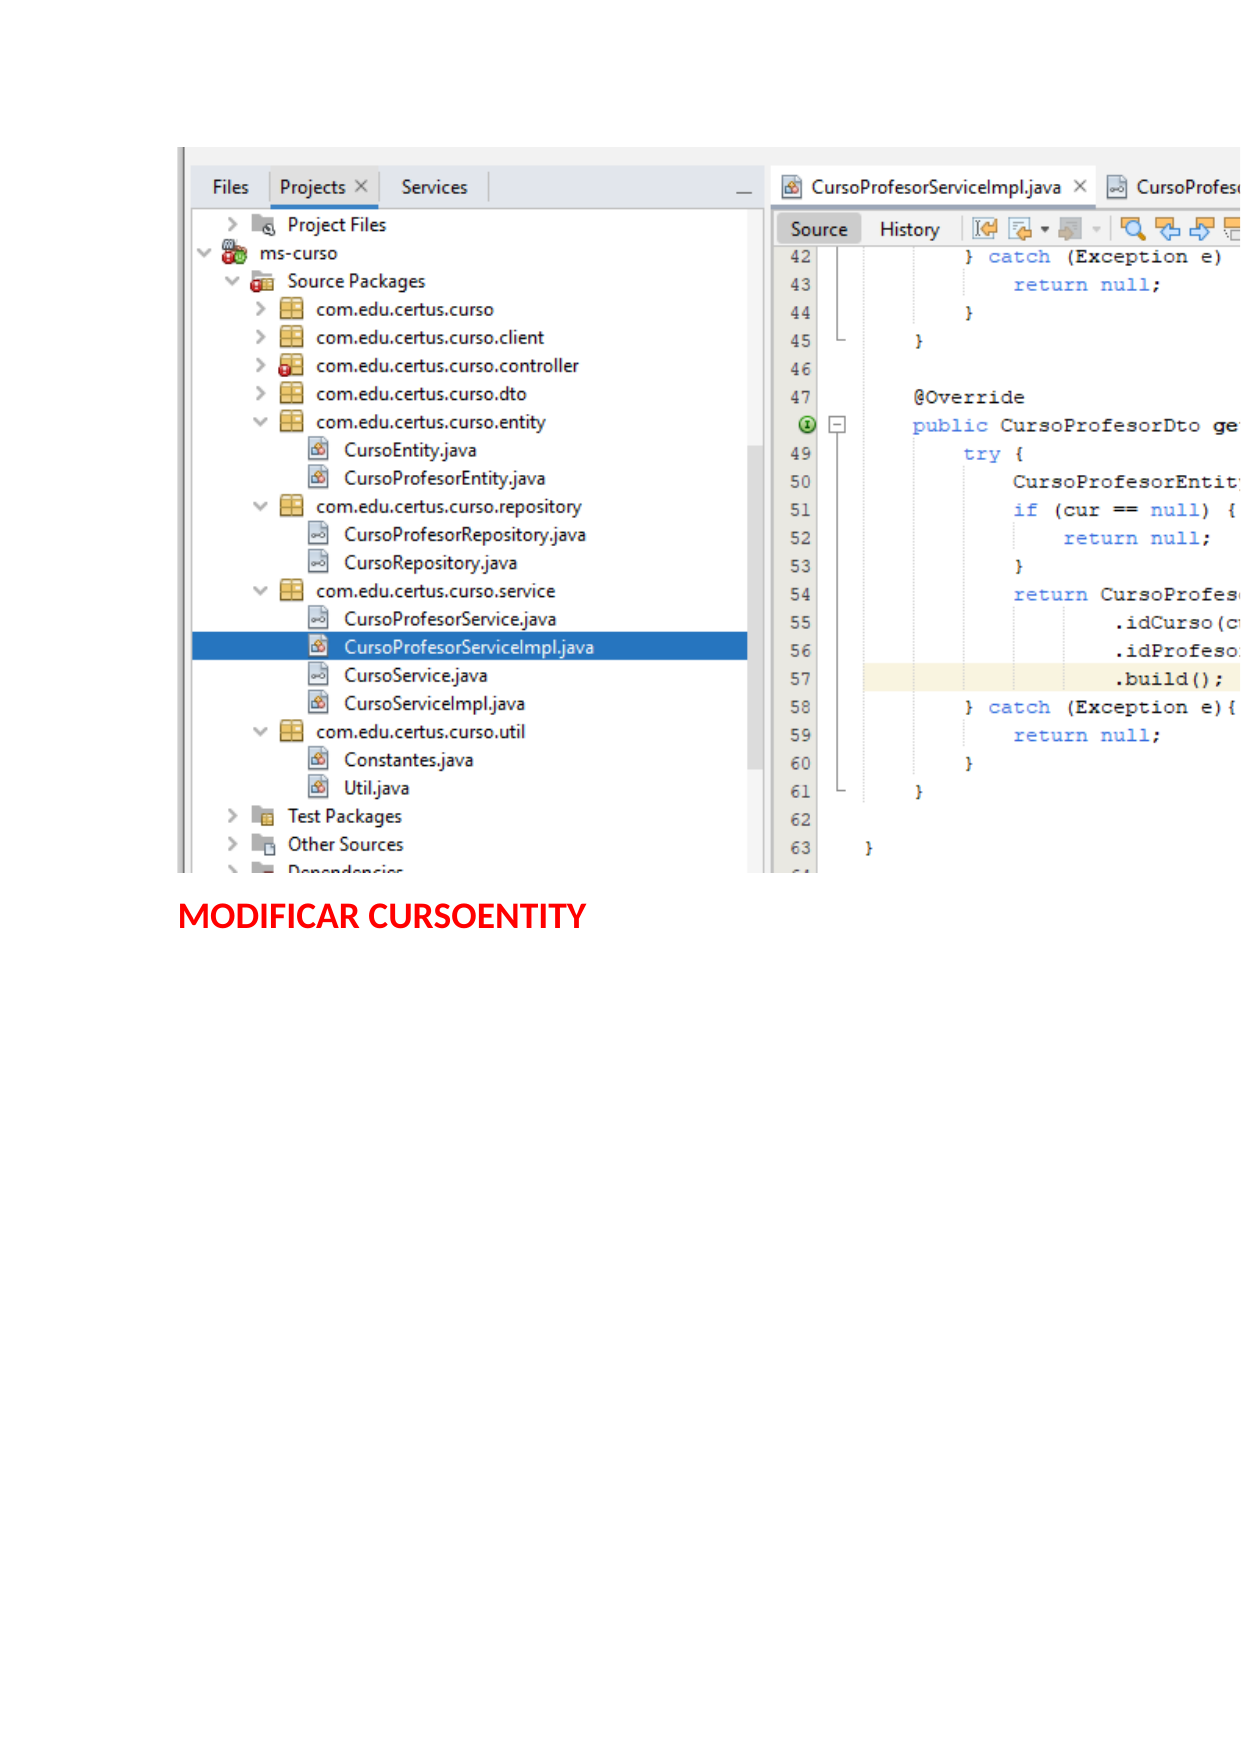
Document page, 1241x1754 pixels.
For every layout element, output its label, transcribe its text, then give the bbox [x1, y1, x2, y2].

text MODIFICAR CURSOENTITY [177, 892, 1063, 937]
picture [177, 147, 1241, 873]
